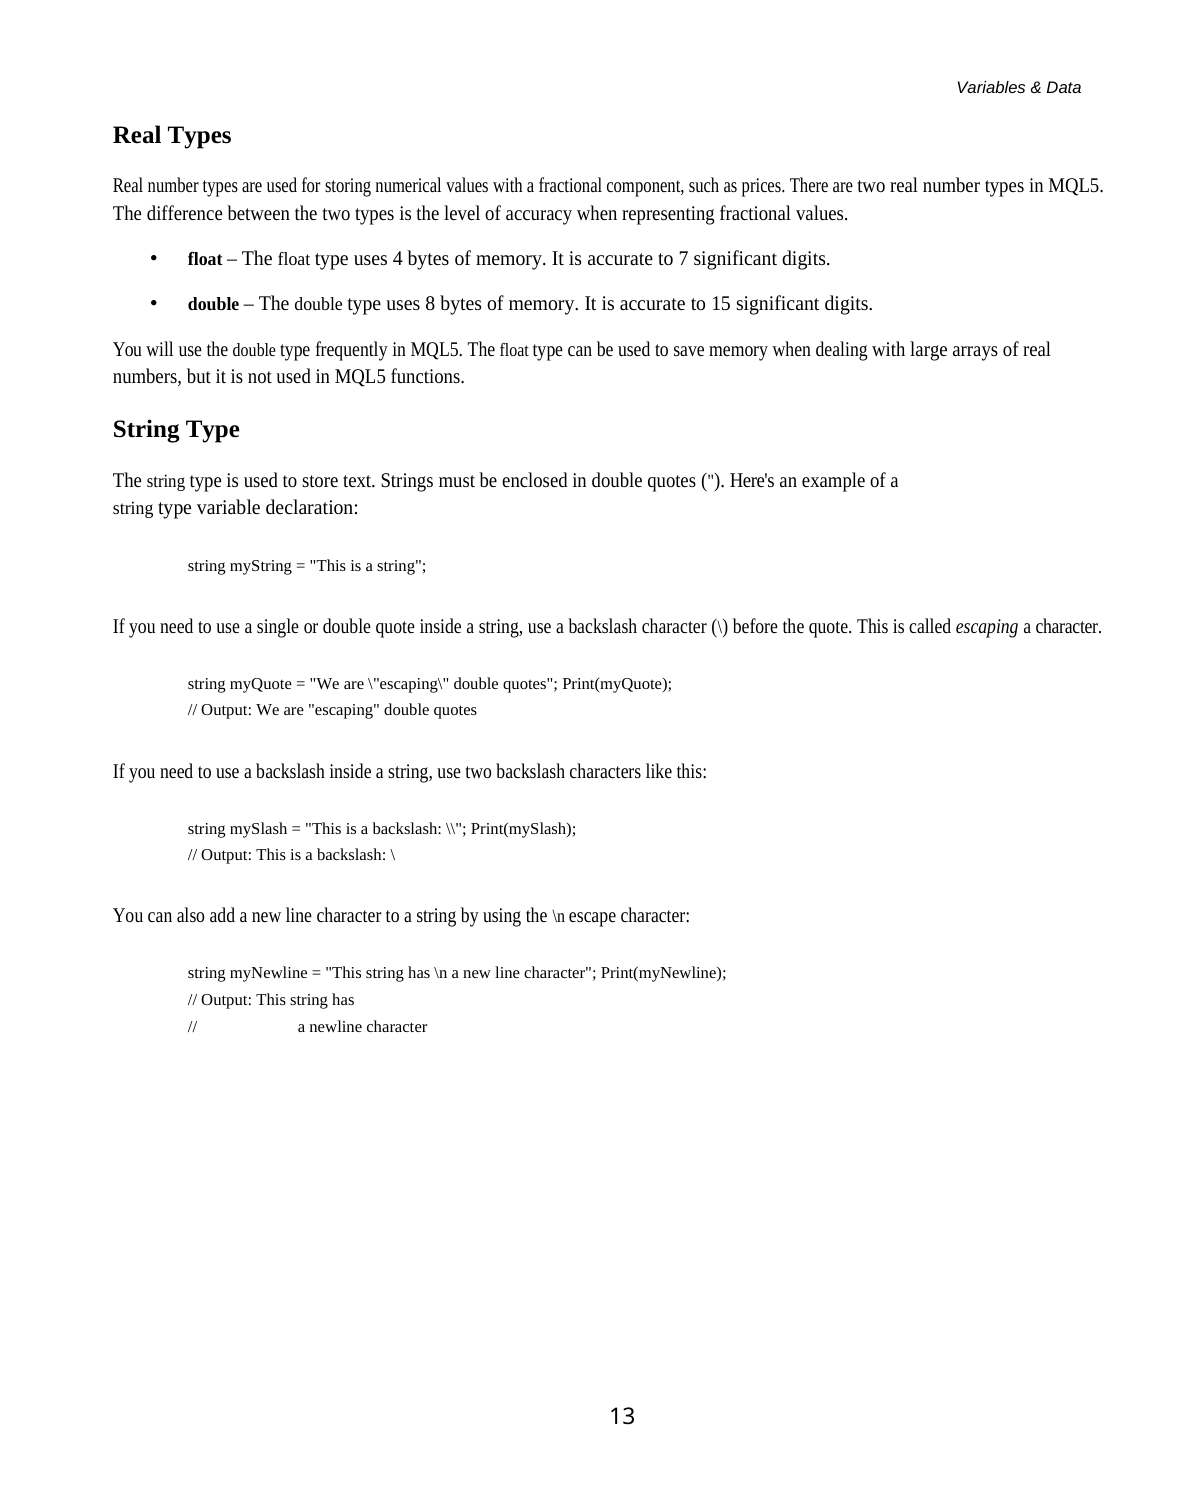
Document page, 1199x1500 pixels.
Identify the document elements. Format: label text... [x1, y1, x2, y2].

subtitle Real Types [113, 120, 1199, 149]
text You can also add a new line character to a string by using the \n escape character: [113, 903, 1199, 927]
list double – The double type uses 8 bytes of memory. It is accurate to 15 significant digits. [150, 291, 1199, 315]
text // a newline character [188, 1017, 1199, 1036]
text string type variable declaration: [113, 495, 1199, 519]
text If you need to use a single or double quote inside a string, use a backslash character (\) before the quote. This is called escaping a character. [113, 614, 1122, 638]
text string mySlash = "This is a backslash: \\"; Print(mySlash); [188, 818, 619, 838]
text // Output: This is a backslash: \ [188, 845, 1199, 864]
text The string type is used to store text. Strings must be enclosed in double quotes ("). Here's an example of a [113, 468, 1199, 492]
subtitle String Type [113, 414, 1199, 443]
text string myString = "This is a string"; [188, 556, 1199, 575]
text // Output: This string has [188, 990, 1199, 1009]
text You will use the double type frequently in MQL5. The float type can be used to save memory when dealing with large arrays of real numbers, but it is not used in MQL5 functions. [113, 337, 1122, 388]
text Real number types are used for storing numerical values with a fractional component, such as prices. There are two real number types in MQL5. The difference between the two types is the level of accuracy when representing fractional values. [113, 173, 1122, 224]
list float – The float type uses 4 bytes of memory. It is accurate to 7 significant digits. [150, 246, 1199, 269]
text // Output: We are "escaping" double quotes [188, 701, 1199, 719]
text If you need to use a backslash inside a string, use two backslash characters like this: [113, 758, 1199, 783]
text string myQuote = "We are \"escaping\" double quotes"; Print(myQuote); [188, 674, 719, 693]
text string myNewline = "This string has \n a new line character"; Print(myNewline); [188, 963, 799, 982]
